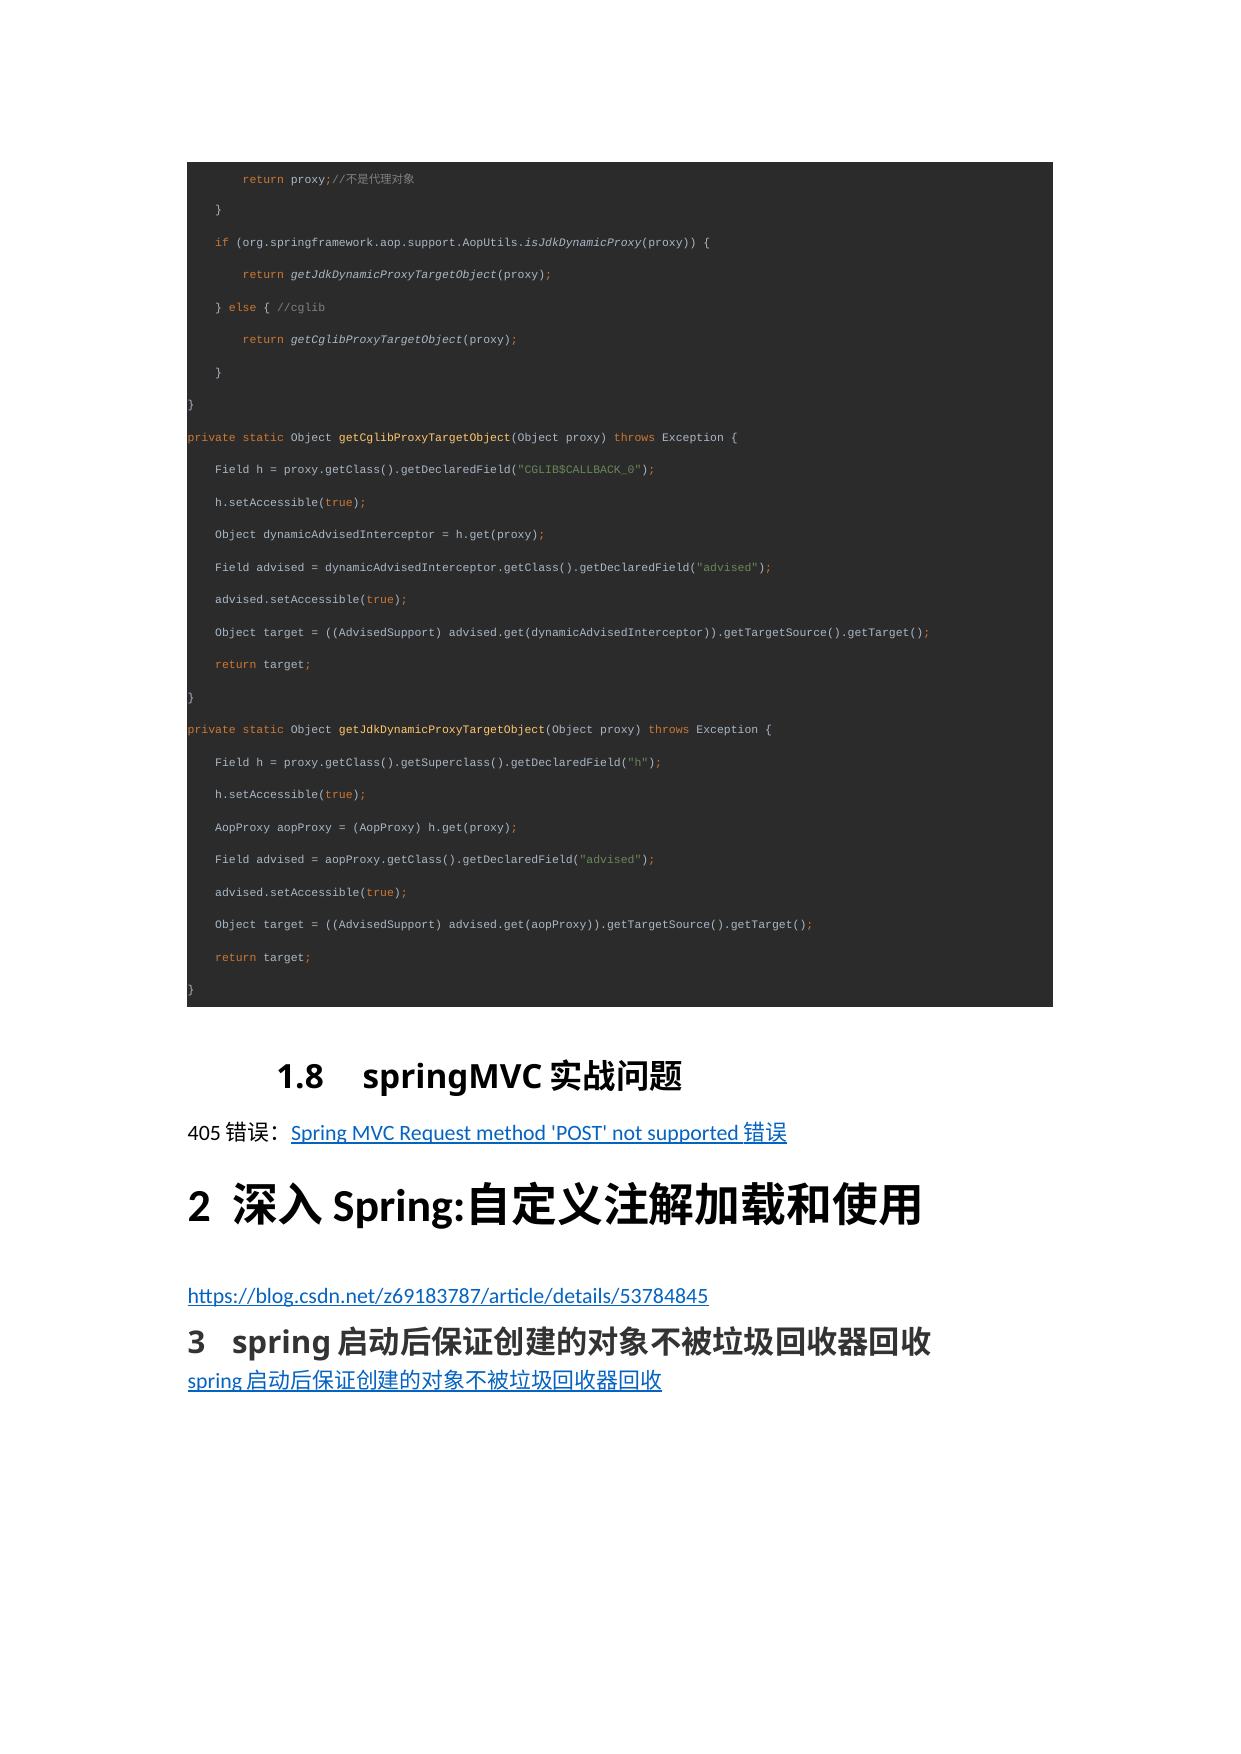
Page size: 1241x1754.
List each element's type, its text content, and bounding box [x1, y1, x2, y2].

text 405错误：Spring MVC Request method 'POST' not supported错误 [187, 1115, 1053, 1147]
text https://blog.csdn.net/z69183787/article/details/53784845 [187, 1282, 1053, 1308]
text spring启动后保证创建的对象不被垃圾回收器回收 [187, 1363, 1053, 1395]
subtitle 深入Spring:自定义注解加载和使用 [187, 1168, 1053, 1234]
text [187, 162, 1053, 1007]
subtitle spring启动后保证创建的对象不被垃圾回收器回收 [187, 1308, 1053, 1363]
subtitle springMVC实战问题 [276, 1050, 1053, 1099]
